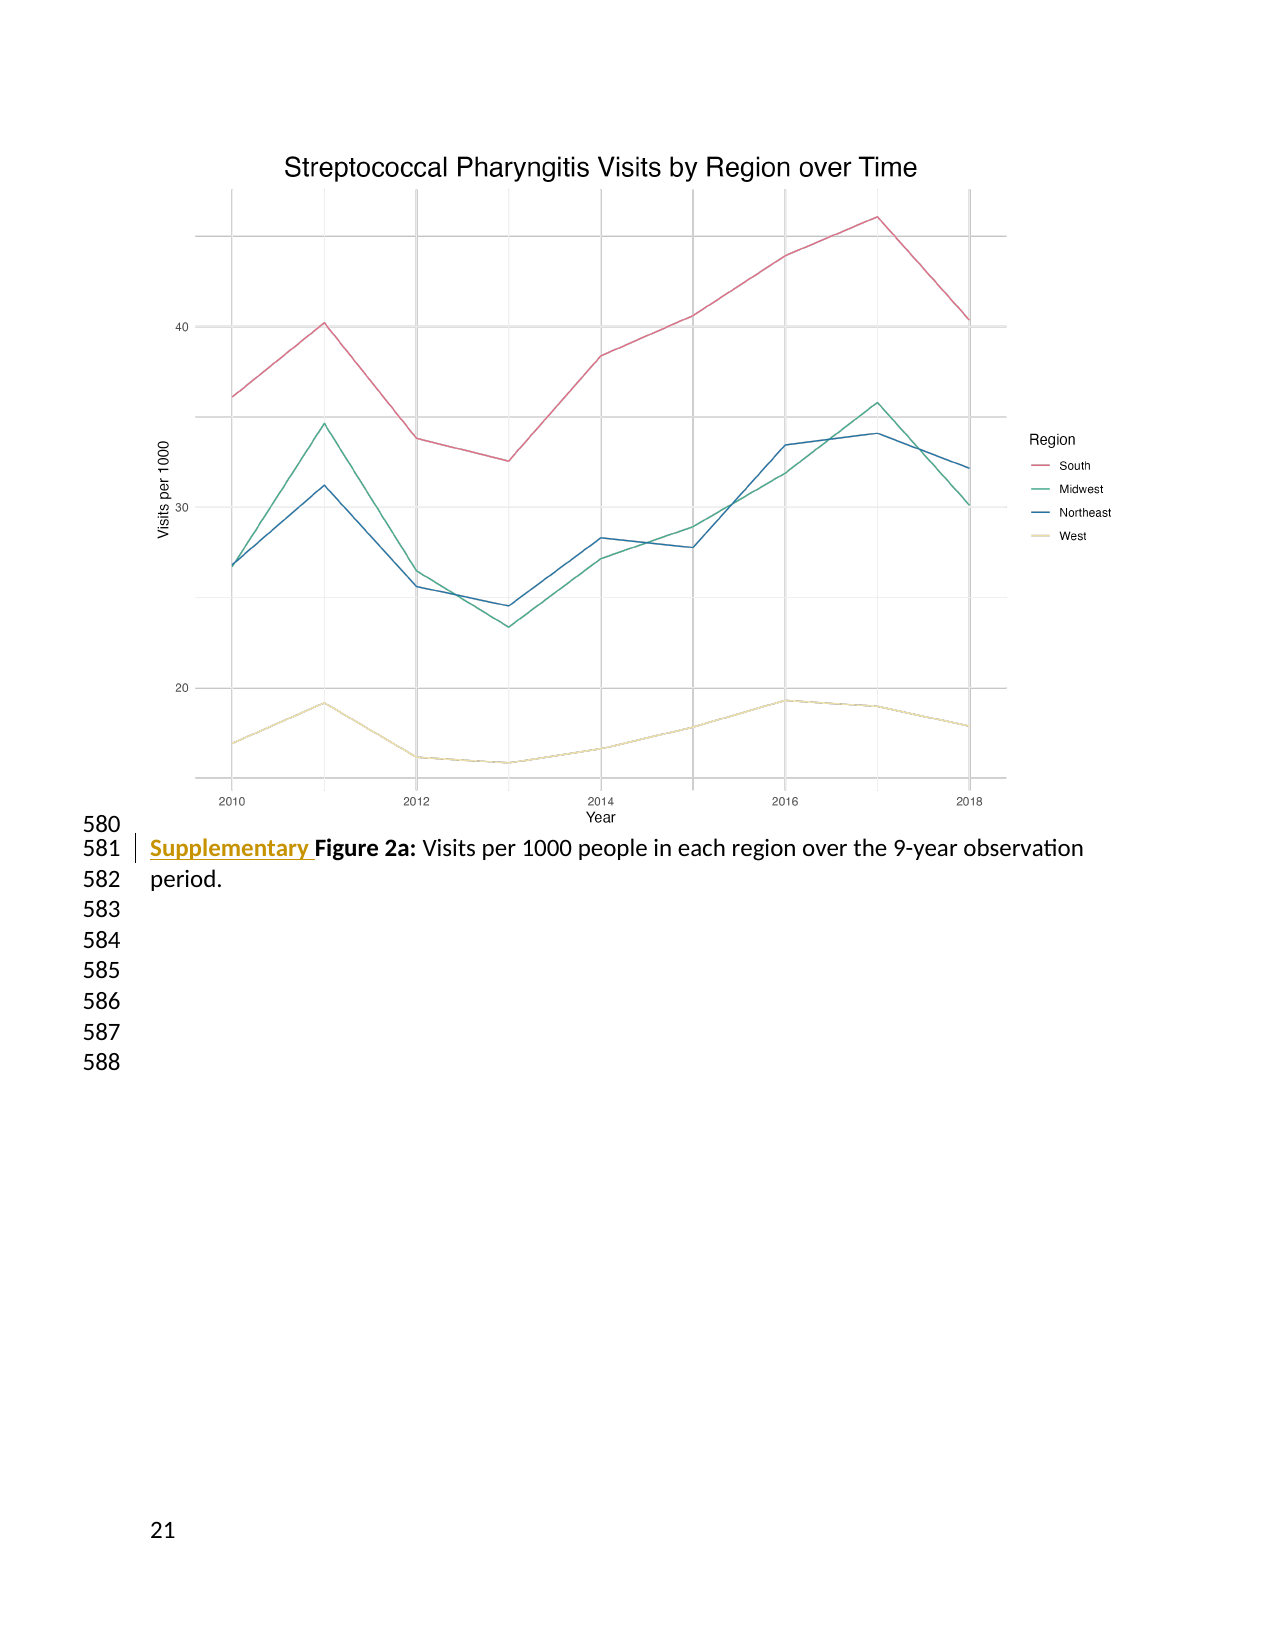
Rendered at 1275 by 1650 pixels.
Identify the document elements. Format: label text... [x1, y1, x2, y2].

text Figure 2a: Visits per 1000 people in each region over the 9-year observation period. [150, 833, 1125, 893]
picture [150, 150, 1125, 833]
